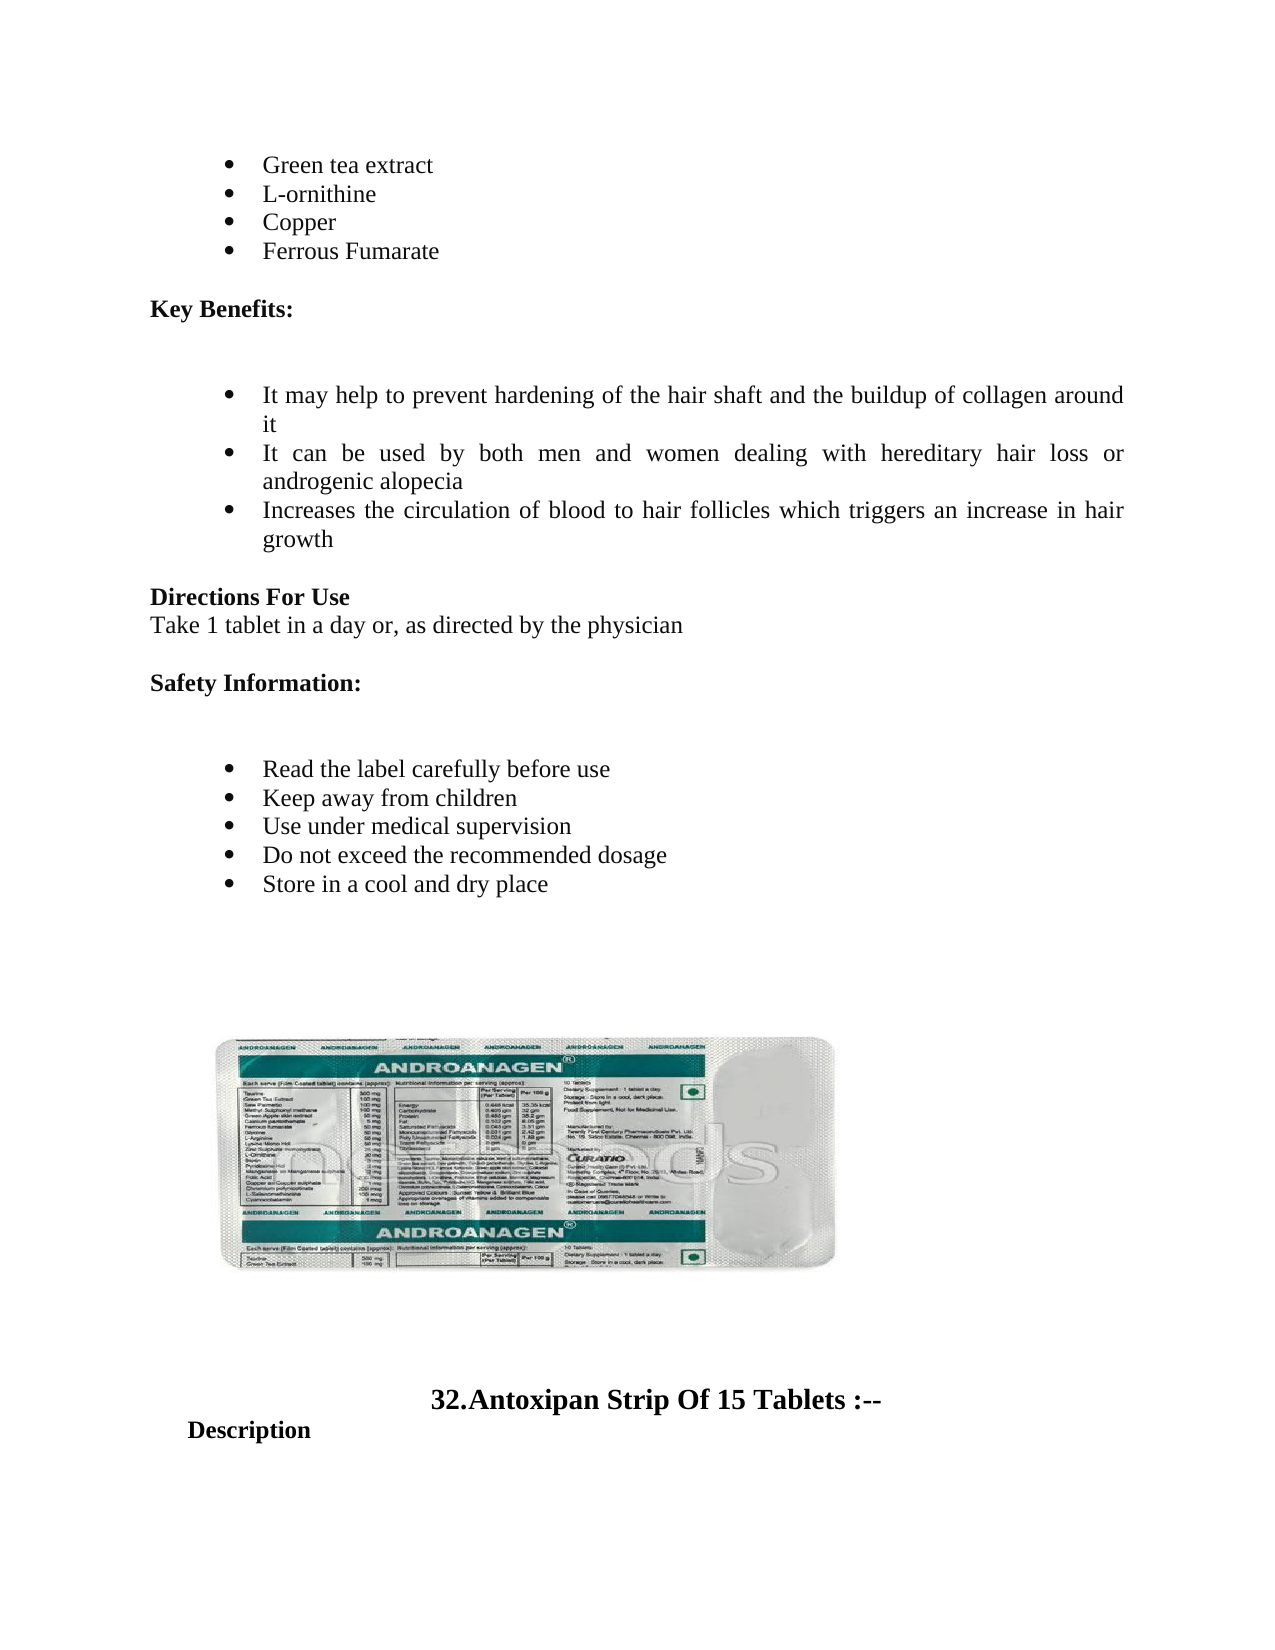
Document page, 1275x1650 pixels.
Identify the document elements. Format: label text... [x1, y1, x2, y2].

text Directions For Use Take 1 tablet in a day or, as directed by the physician Safety Information: [150, 582, 1125, 725]
list Copper [225, 207, 1125, 236]
list Green tea extract [225, 150, 1125, 179]
list Increases the circulation of blood to hair follicles which triggers an increase in hair growth [225, 495, 1125, 553]
list Ferrous Fumarate [225, 236, 1125, 265]
list Antoxipan Strip Of 15 Tablets :-- [187, 1382, 1125, 1415]
text Key Benefits: [150, 294, 1125, 351]
list Store in a cool and dry place [225, 869, 1125, 898]
list Keep away from children [225, 783, 1125, 811]
list Read the label carefully before use [225, 754, 1125, 783]
list Do not exceed the recommended dosage [225, 840, 1125, 869]
text Description [187, 1415, 1125, 1444]
list It may help to prevent hardening of the hair shaft and the buildup of collagen around it [225, 380, 1125, 438]
list It can be used by both men and women dealing with hereditary hair loss or androgenic alopecia [225, 438, 1125, 495]
list Use under medical supervision [225, 811, 1125, 840]
list L-ornithine [225, 179, 1125, 207]
picture [150, 926, 901, 1382]
